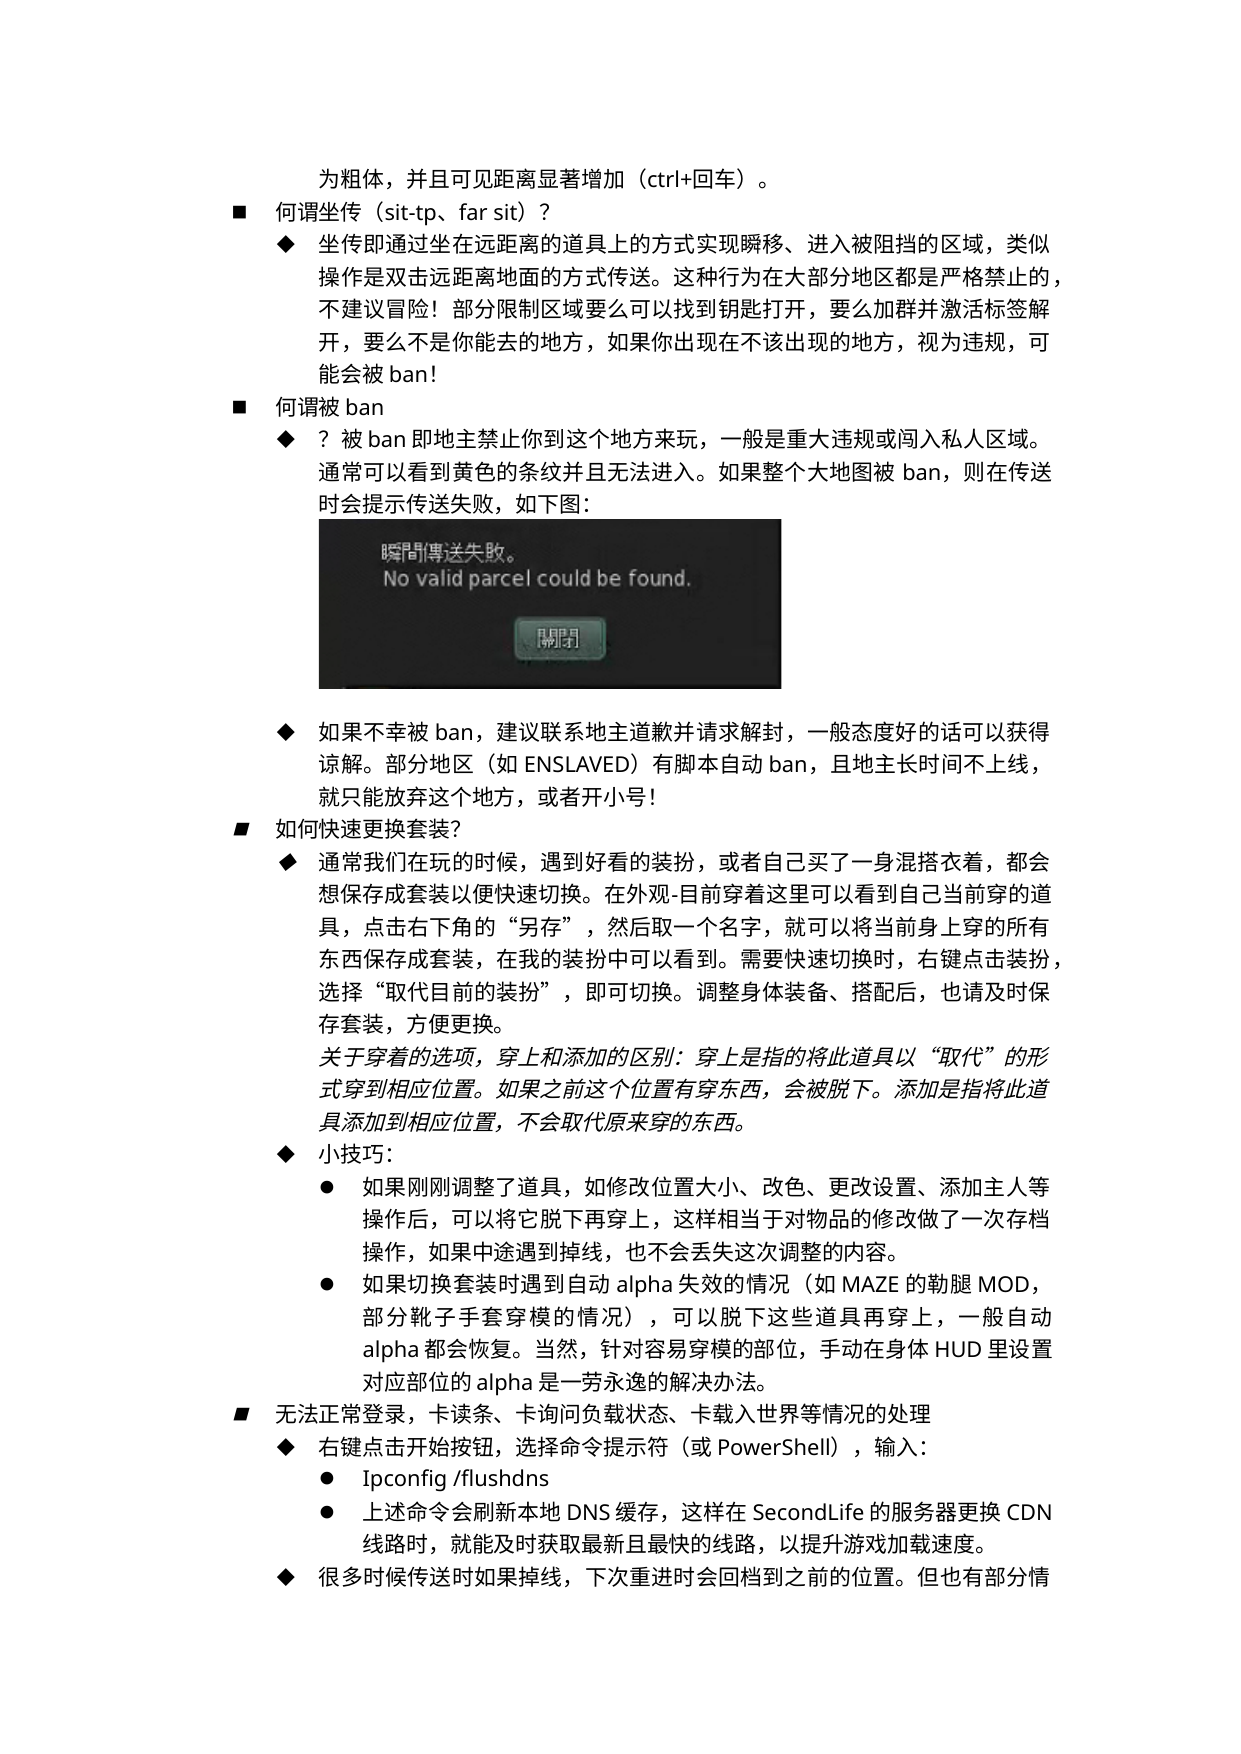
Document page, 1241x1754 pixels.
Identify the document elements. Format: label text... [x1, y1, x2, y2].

list 坐传即通过坐在远距离的道具上的方式实现瞬移、进入被阻挡的区域，类似操作是双击远距离地面的方式传送。这种行为在大部分地区都是严格禁止的，不建议冒险！部分限制区域要么可以找到钥匙打开，要么加群并激活标签解开，要么不是你能去的地方，如果你出现在不该出现的地方，视为违规，可能会被ban！ [275, 227, 1053, 389]
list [275, 1559, 1053, 1592]
list 通常我们在玩的时候，遇到好看的装扮，或者自己买了一身混搭衣着，都会想保存成套装以便快速切换。在外观-目前穿着这里可以看到自己当前穿的道具，点击右下角的“另存”，然后取一个名字，就可以将当前身上穿的所有东西保存成套装，在我的装扮中可以看到。需要快速切换时，右键点击装扮，选择“取代目前的装扮”，即可切换。调整身体装备、搭配后，也请及时保存套装，方便更换。 关于穿着的选项，穿上和添加的区别：穿上是指的将此道具以“取代”的形式穿到相应位置。如果之前这个位置有穿东西，会被脱下。添加是指将此道具添加到相应位置，不会取代原来穿的东西。 [275, 844, 1053, 1137]
list 如果刚刚调整了道具，如修改位置大小、改色、更改设置、添加主人等操作后，可以将它脱下再穿上，这样相当于对物品的修改做了一次存档操作，如果中途遇到掉线，也不会丢失这次调整的内容。 [319, 1169, 1053, 1267]
list 上述命令会刷新本地DNS缓存，这样在SecondLife的服务器更换CDN线路时，就能及时获取最新且最快的线路，以提升游戏加载速度。 [319, 1494, 1053, 1559]
list 如果切换套装时遇到自动alpha失效的情况（如MAZE的勒腿MOD，部分靴子手套穿模的情况），可以脱下这些道具再穿上，一般自动alpha都会恢复。当然，针对容易穿模的部位，手动在身体HUD里设置对应部位的alpha是一劳永逸的解决办法。 [319, 1267, 1053, 1397]
list 何谓被ban [231, 389, 1053, 422]
list 右键点击开始按钮，选择命令提示符（或PowerShell），输入： [275, 1429, 1053, 1462]
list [275, 162, 1053, 194]
list 如果不幸被ban，建议联系地主道歉并请求解封，一般态度好的话可以获得谅解。部分地区（如ENSLAVED）有脚本自动ban，且地主长时间不上线，就只能放弃这个地方，或者开小号！ [275, 714, 1053, 812]
list 无法正常登录，卡读条、卡询问负载状态、卡载入世界等情况的处理 [231, 1397, 1053, 1429]
list 小技巧： [275, 1137, 1053, 1169]
picture [318, 519, 782, 689]
list Ipconfig /flushdns [319, 1462, 1053, 1494]
list 何谓坐传（sit-tp、far sit）？ [231, 194, 1053, 227]
list 如何快速更换套装？ [231, 812, 1053, 844]
